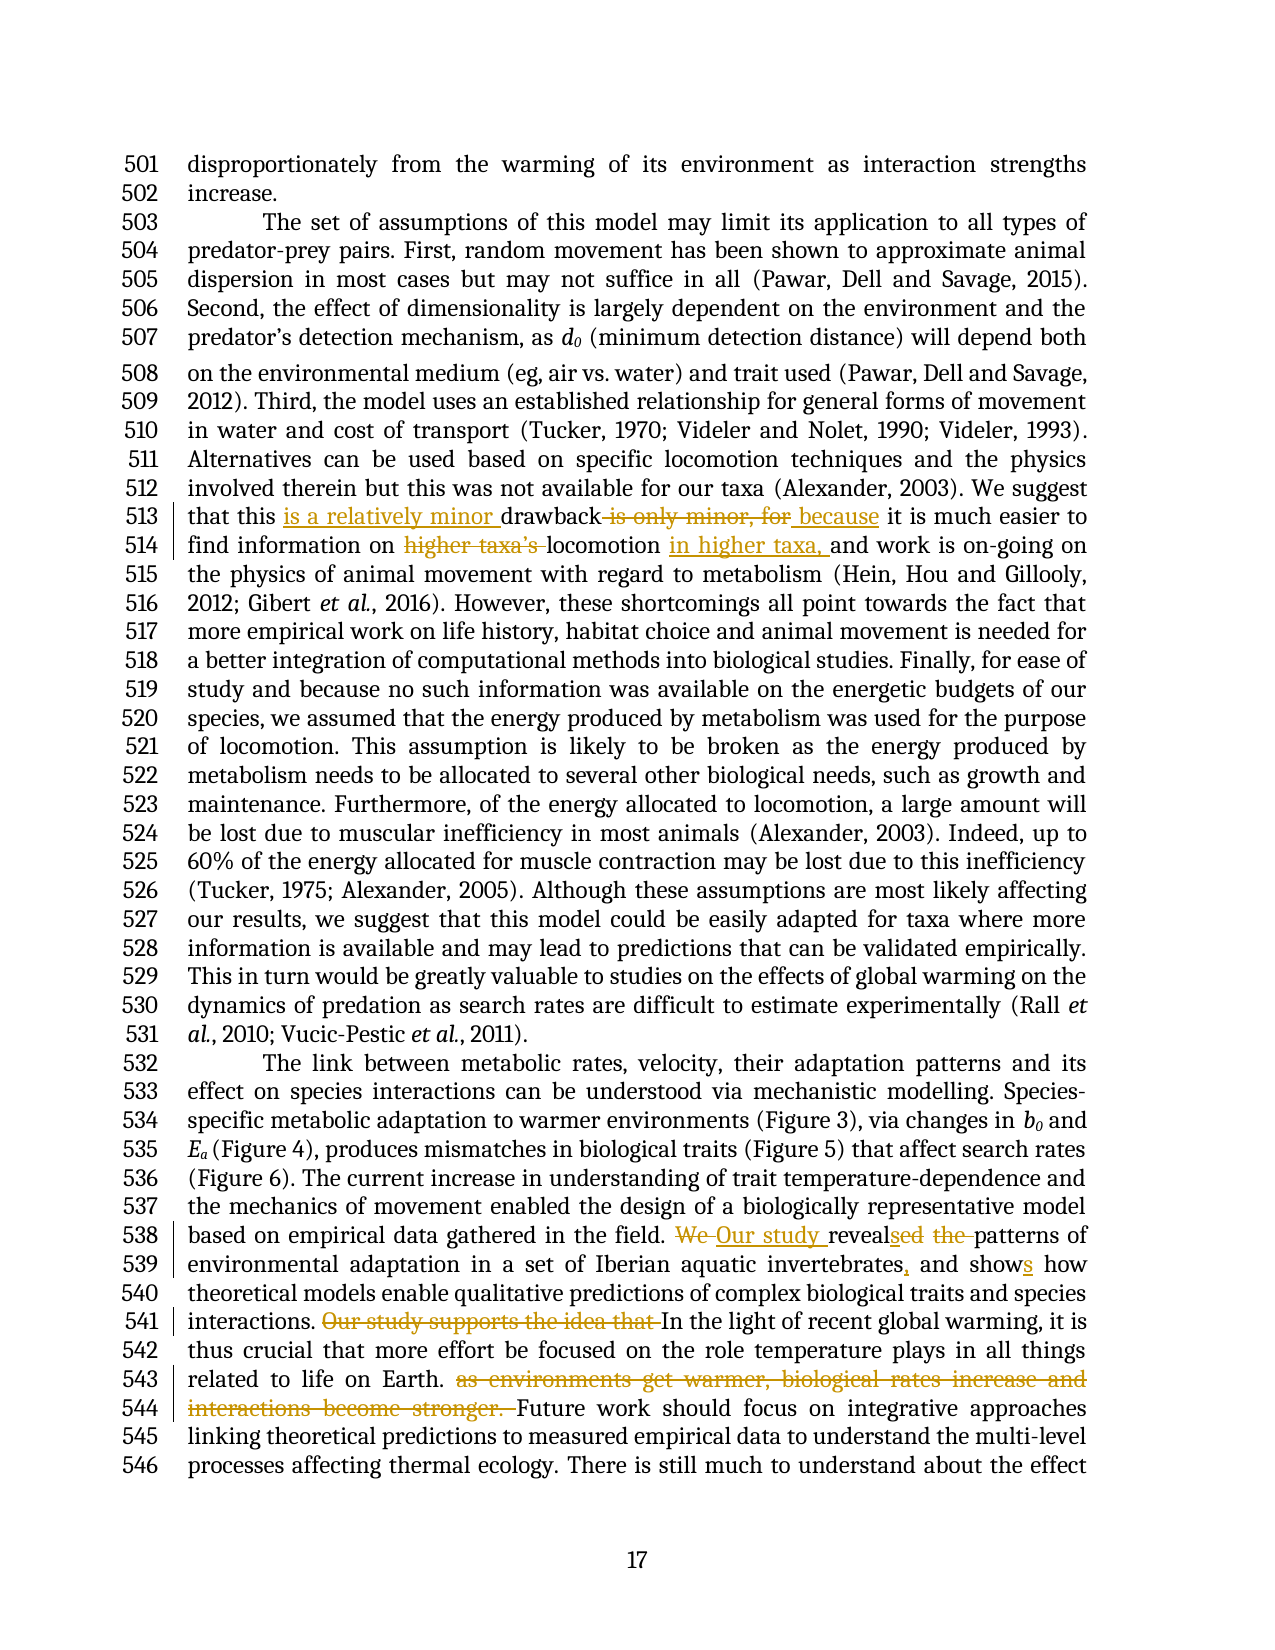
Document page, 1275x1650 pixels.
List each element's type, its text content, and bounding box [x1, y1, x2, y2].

text The set of assumptions of this model may limit its application to all types of predator-prey pairs. First, random movement has been shown to approximate animal dispersion in most cases but may not suffice in all (Pawar, Dell and Savage, 2015). Second, the effect of dimensionality is largely dependent on the environment and the predator’s detection mechanism, as d0 (minimum detection distance) will depend both on the environmental medium (eg, air vs. water) and trait used (Pawar, Dell and Savage, 2012). Third, the model uses an established relationship for general forms of movement in water and cost of transport (Tucker, 1970; Videler and Nolet, 1990; Videler, 1993). Alternatives can be used based on specific locomotion techniques and the physics involved therein but this was not available for our taxa (Alexander, 2003). We suggest that this drawback it is much easier to find information on locomotion and work is on-going on the physics of animal movement with regard to metabolism (Hein, Hou and Gillooly, 2012; Gibert et al., 2016). However, these shortcomings all point towards the fact that more empirical work on life history, habitat choice and animal movement is needed for a better integration of computational methods into biological studies. Finally, for ease of study and because no such information was available on the energetic budgets of our species, we assumed that the energy produced by metabolism was used for the purpose of locomotion. This assumption is likely to be broken as the energy produced by metabolism needs to be allocated to several other biological needs, such as growth and maintenance. Furthermore, of the energy allocated to locomotion, a large amount will be lost due to muscular inefficiency in most animals (Alexander, 2003). Indeed, up to 60% of the energy allocated for muscle contraction may be lost due to this inefficiency (Tucker, 1975; Alexander, 2005). Although these assumptions are most likely affecting our results, we suggest that this model could be easily adapted for taxa where more information is available and may lead to predictions that can be validated empirically. This in turn would be greatly valuable to studies on the effects of global warming on the dynamics of predation as search rates are difficult to estimate experimentally (Rall et al., 2010; Vucic-Pestic et al., 2011). [187, 207, 1087, 1048]
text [187, 1048, 1087, 1480]
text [187, 150, 1087, 207]
